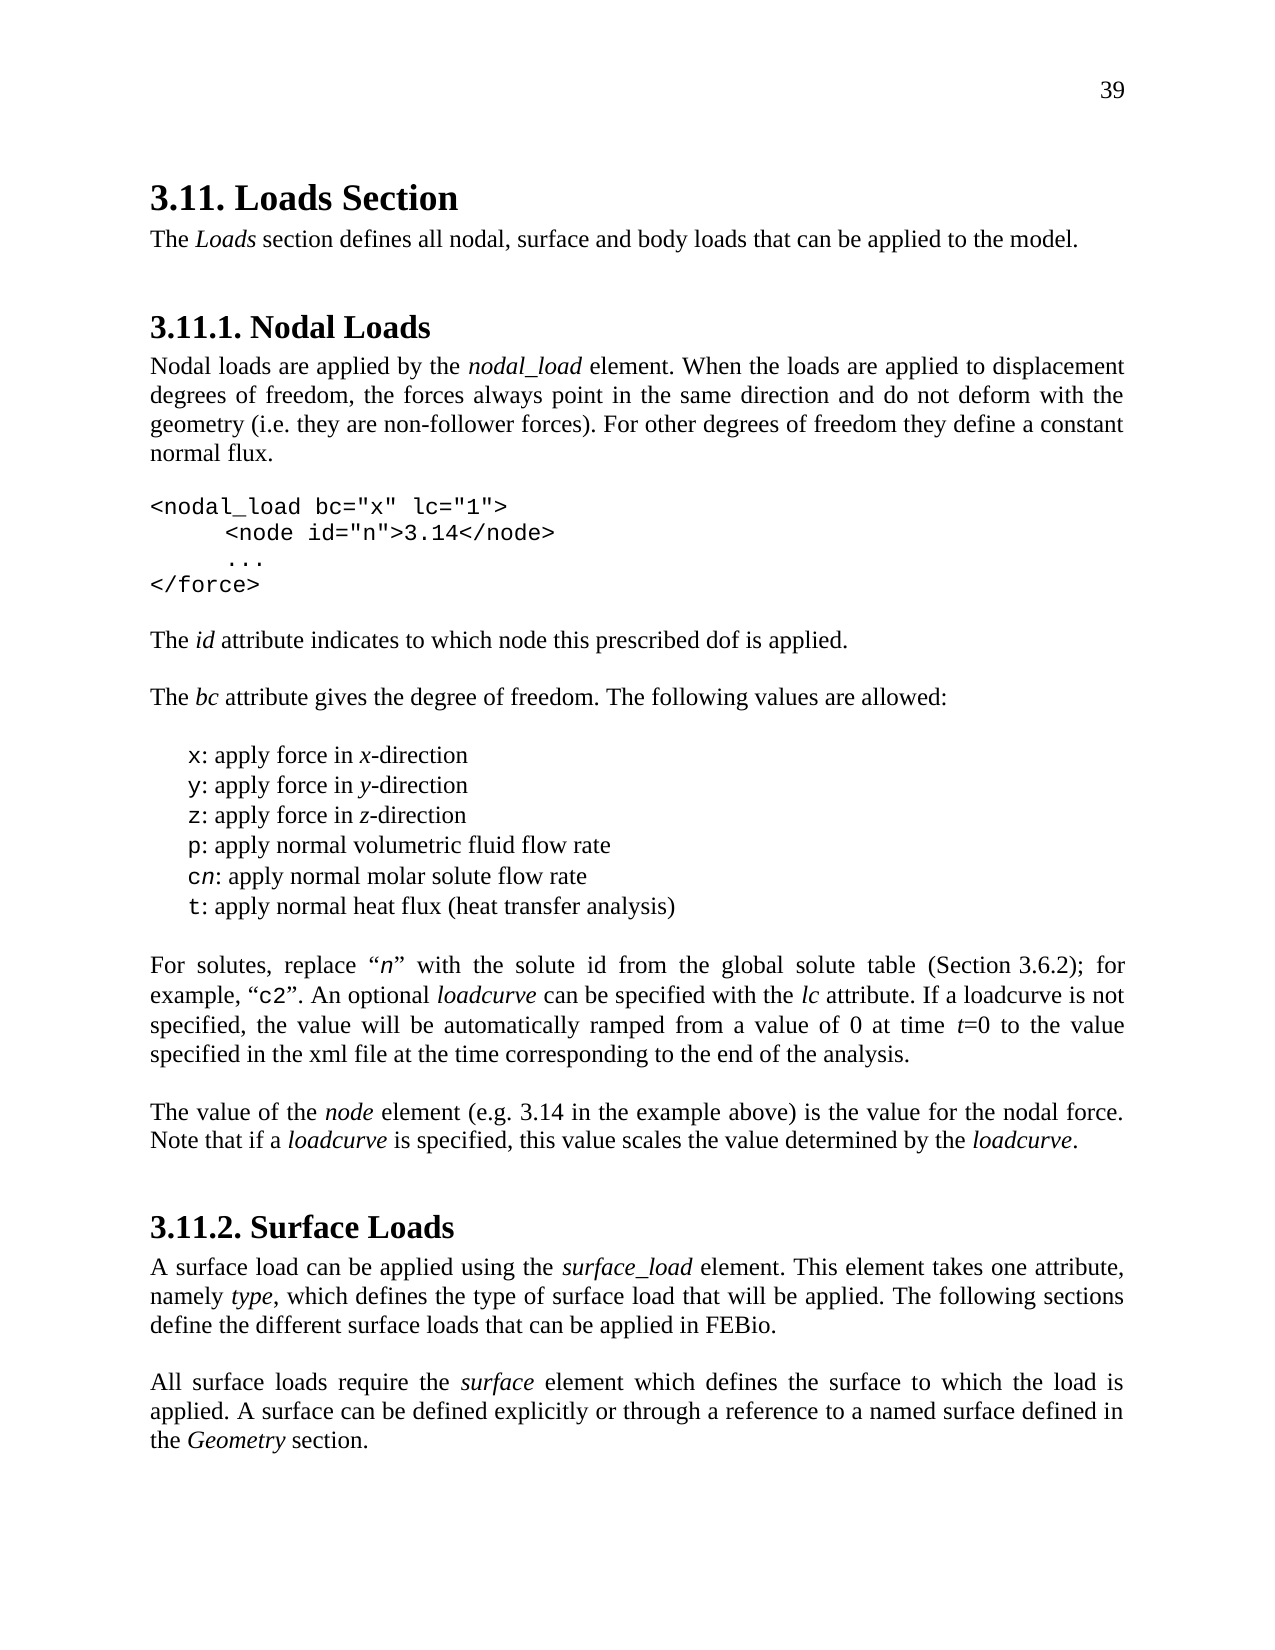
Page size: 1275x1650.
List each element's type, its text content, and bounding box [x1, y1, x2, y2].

text <node id="n">3.14</node> [150, 521, 1125, 547]
subtitle Nodal Loads [150, 307, 1125, 345]
text cn: apply normal molar solute flow rate [187, 861, 1125, 891]
text A surface load can be applied using the surface_load element. This element takes one attribute, namely type, which defines the type of surface load that will be applied. The following sections define the different surface loads that can be applied in FEBio. [150, 1252, 1125, 1339]
text Nodal loads are applied by the nodal_load element. When the loads are applied to displacement degrees of freedom, the forces always point in the same direction and do not deform with the geometry (i.e. they are non-follower forces). For other degrees of freedom they define a constant normal flux. [150, 351, 1125, 466]
text p: apply normal volumetric fluid flow rate [187, 831, 1125, 861]
text The bc attribute gives the degree of freedom. The following values are allowed: [150, 682, 1125, 711]
subtitle Surface Loads [150, 1208, 1125, 1246]
text ... [150, 547, 1125, 573]
text All surface loads require the surface element which defines the surface to which the load is applied. A surface can be defined explicitly or through a reference to a named surface defined in the Geometry section. [150, 1367, 1125, 1454]
text </force> [150, 573, 1125, 599]
text y: apply force in y-direction [187, 770, 1125, 800]
subtitle Loads Section [150, 175, 1125, 218]
text t: apply normal heat flux (heat transfer analysis) [187, 891, 1125, 921]
text <nodal_load bc="x" lc="1"> [150, 495, 1125, 521]
text For solutes, replace “n” with the solute id from the global solute table (Section 3.6.2); for example, “c2”. An optional loadcurve can be specified with the lc attribute. If a loadcurve is not specified, the value will be automatically ramped from a value of 0 at time t=0 to the value specified in the xml file at the time corresponding to the end of the analysis. [150, 950, 1125, 1068]
text The value of the node element (e.g. 3.14 in the example above) is the value for the nodal force. Note that if a loadcurve is specified, this value scales the value determined by the loadcurve. [150, 1097, 1125, 1154]
text x: apply force in x-direction [187, 740, 1125, 770]
text z: apply force in z-direction [187, 800, 1125, 831]
text The Loads section defines all nodal, surface and body loads that can be applied to the model. [150, 224, 1125, 253]
text The id attribute indicates to which node this prescribed dof is applied. [150, 625, 1125, 654]
